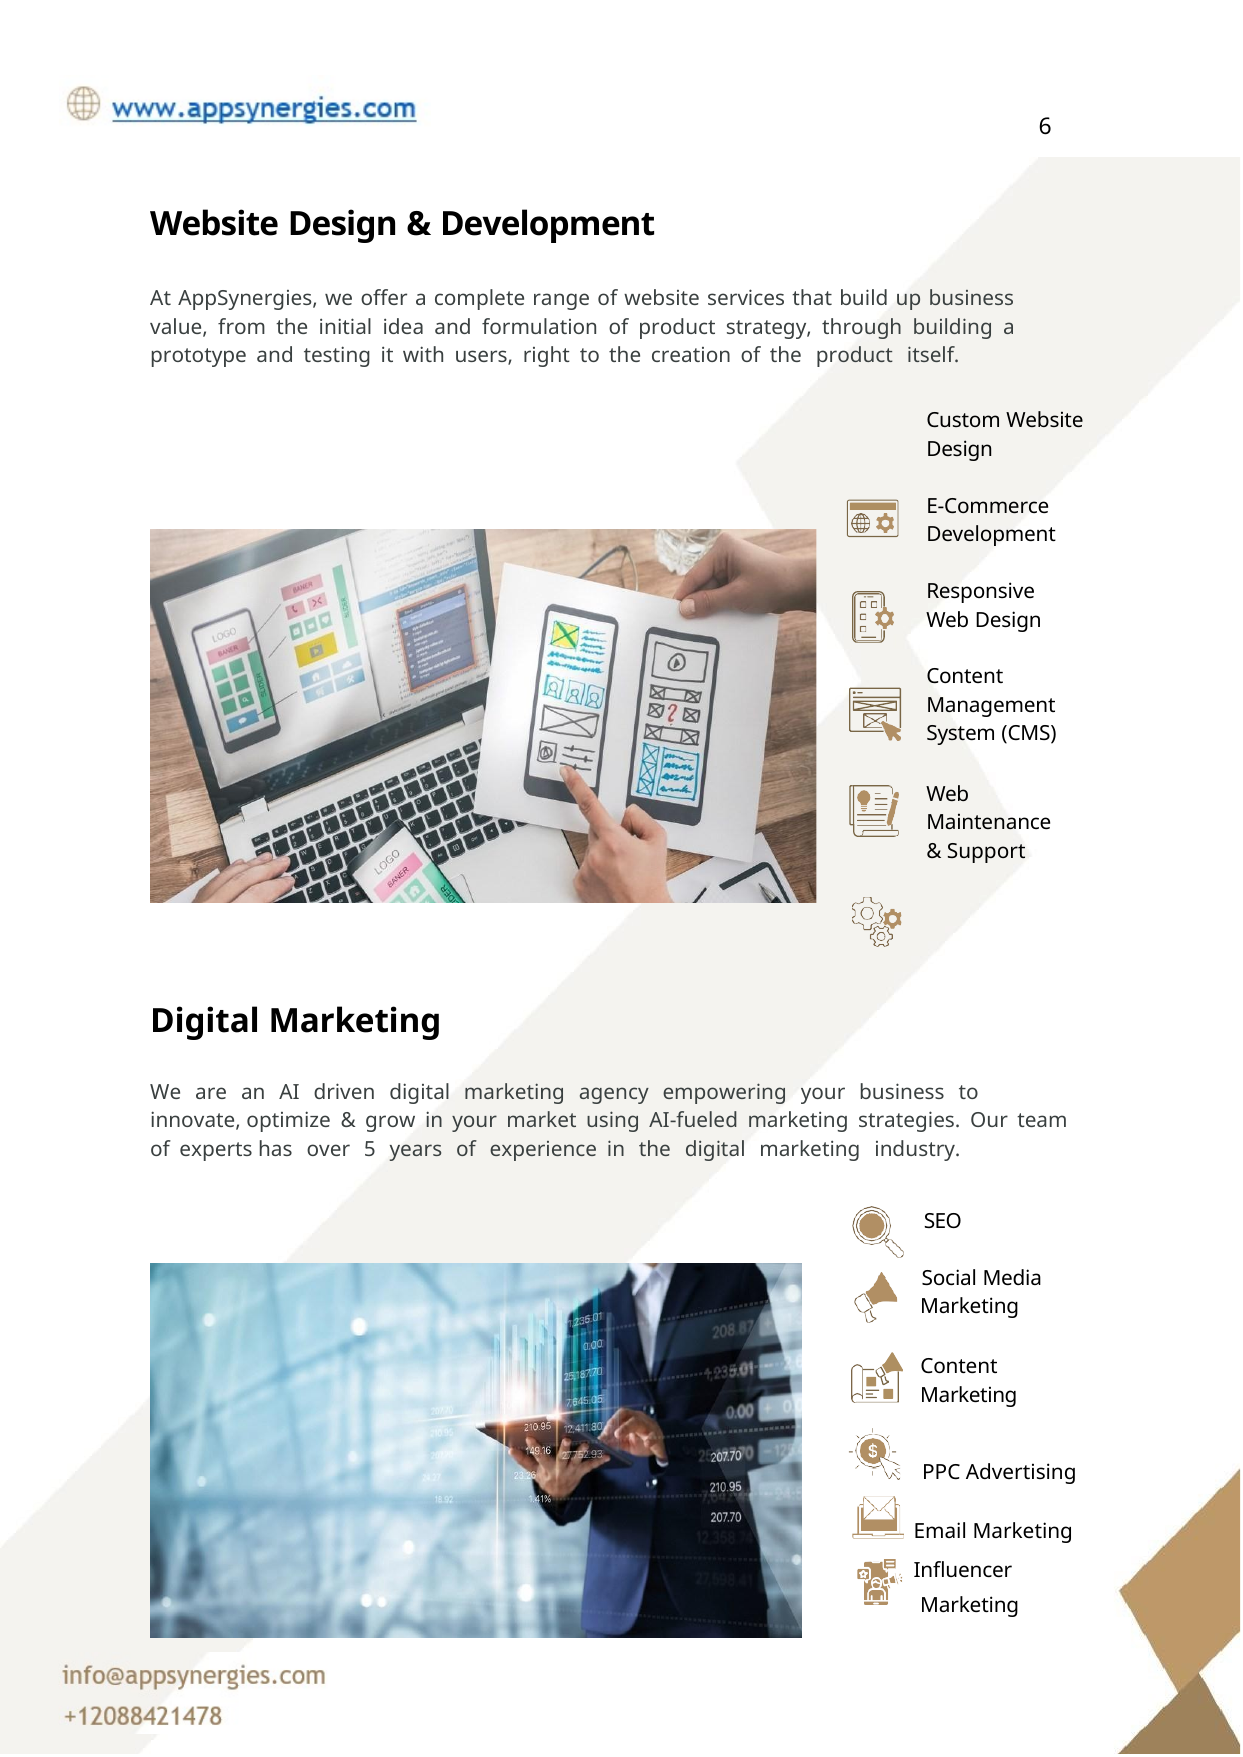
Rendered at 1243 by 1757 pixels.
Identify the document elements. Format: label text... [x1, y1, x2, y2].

text Marketing [920, 1593, 1243, 1617]
text We are an AI driven digital marketing agency empowering your business to innovate, optimize & grow in your market using AI-fueled marketing strategies. Our team of experts has over 5 years of experience in the digital marketing industry. [150, 1077, 1069, 1162]
text PPC Advertising Email Marketing Influencer [847, 1428, 1078, 1583]
picture [0, 157, 1241, 1754]
subtitle Website Design & Development [150, 200, 1243, 245]
subtitle Digital Marketing [150, 997, 901, 1042]
text Custom Website Design [926, 405, 1087, 462]
text E-Commerce Development [926, 491, 1059, 548]
text SEO [923, 1206, 1243, 1234]
text Social Media Marketing [920, 1263, 1044, 1319]
text Responsive Web Design [926, 576, 1043, 633]
text Content Marketing [920, 1352, 1020, 1408]
text Content Management System (CMS) [926, 662, 1087, 747]
text Web Maintenance & Support [926, 779, 1053, 864]
picture [58, 75, 431, 135]
text At AppSynergies, we offer a complete range of website services that build up business value, from the initial idea and formulation of product strategy, through building a prototype and testing it with users, right to the creation of the product itself. [150, 283, 1016, 369]
